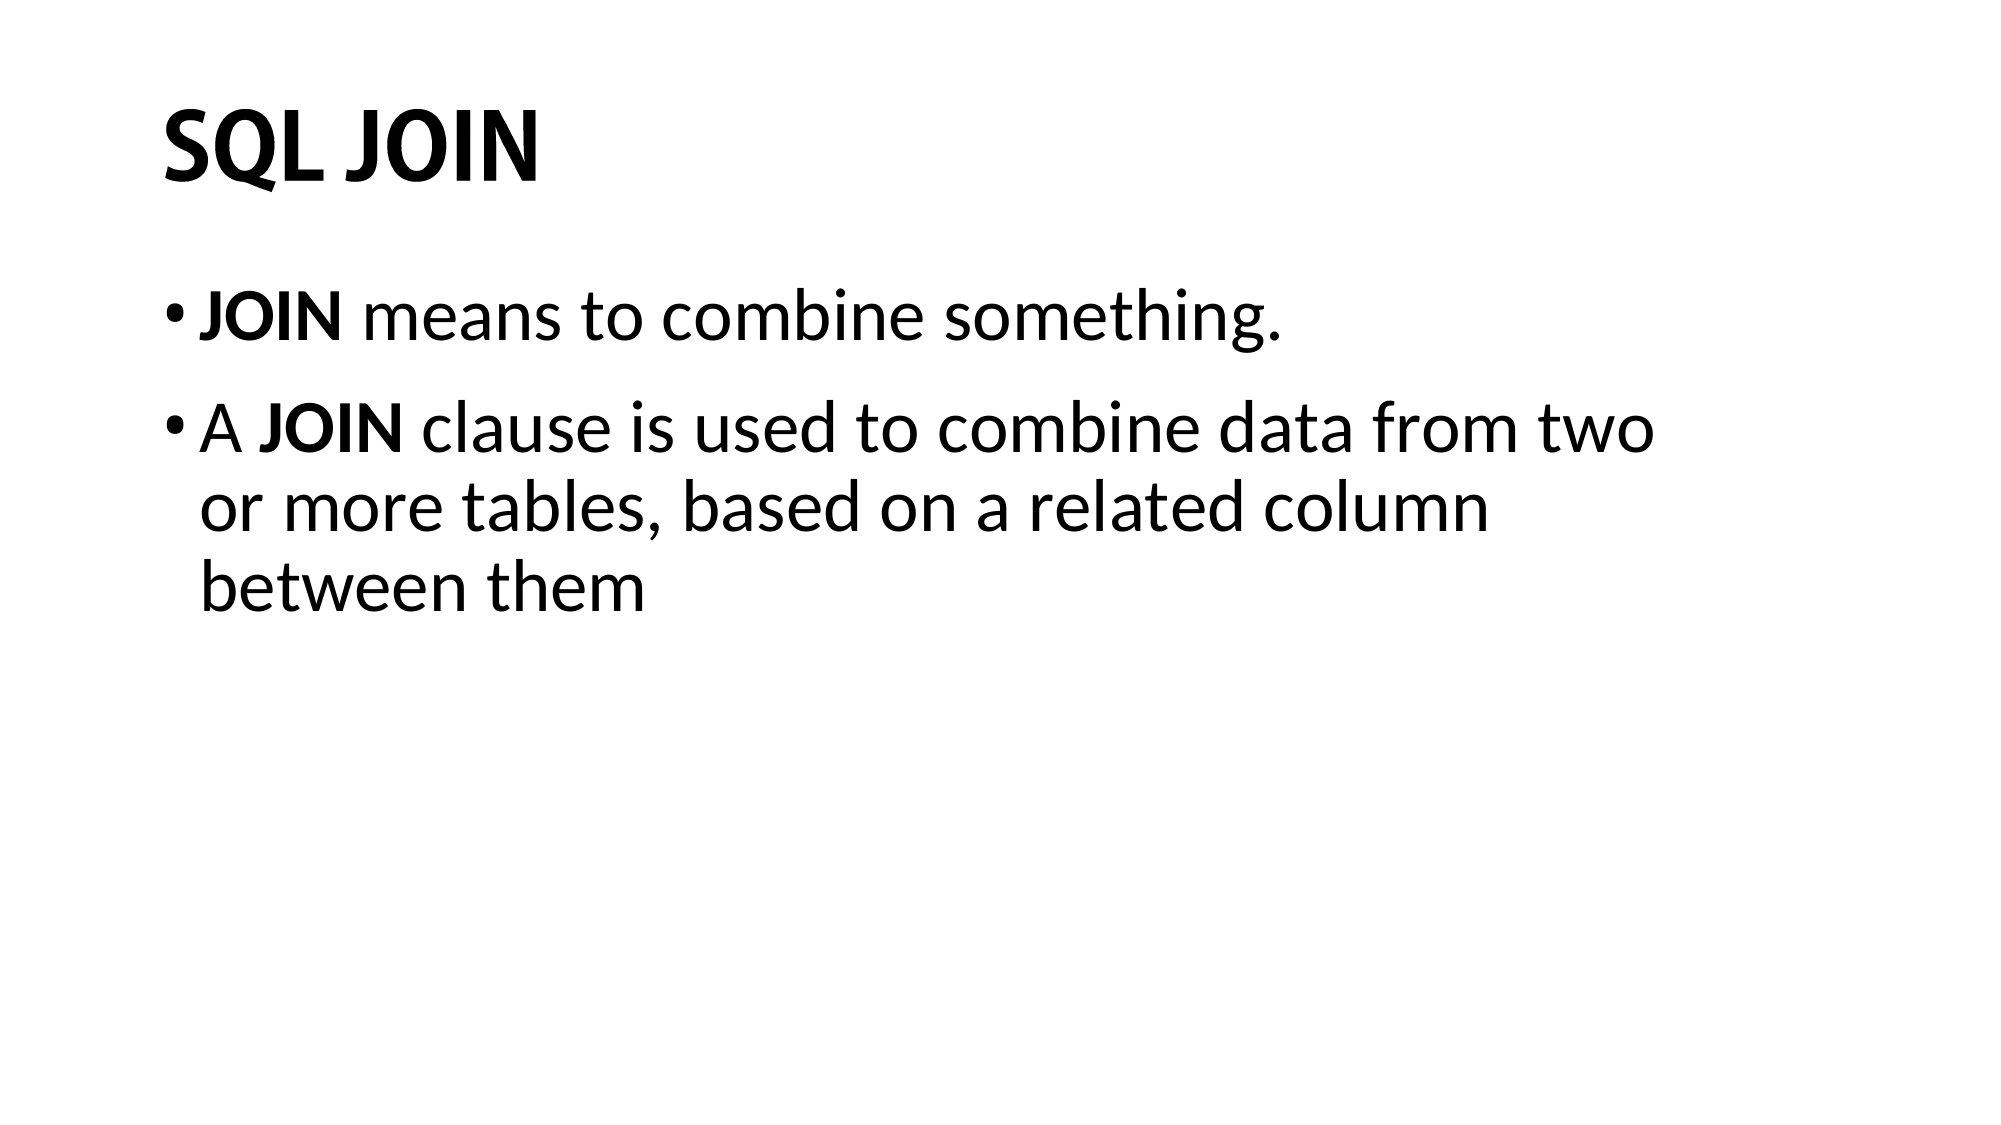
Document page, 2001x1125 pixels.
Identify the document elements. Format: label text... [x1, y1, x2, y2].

list A JOIN clause is used to combine data from two or more tables, based on a related column between them [162, 382, 1732, 630]
subtitle JOIN means to combine something. [162, 261, 1996, 363]
picture [161, 91, 590, 207]
